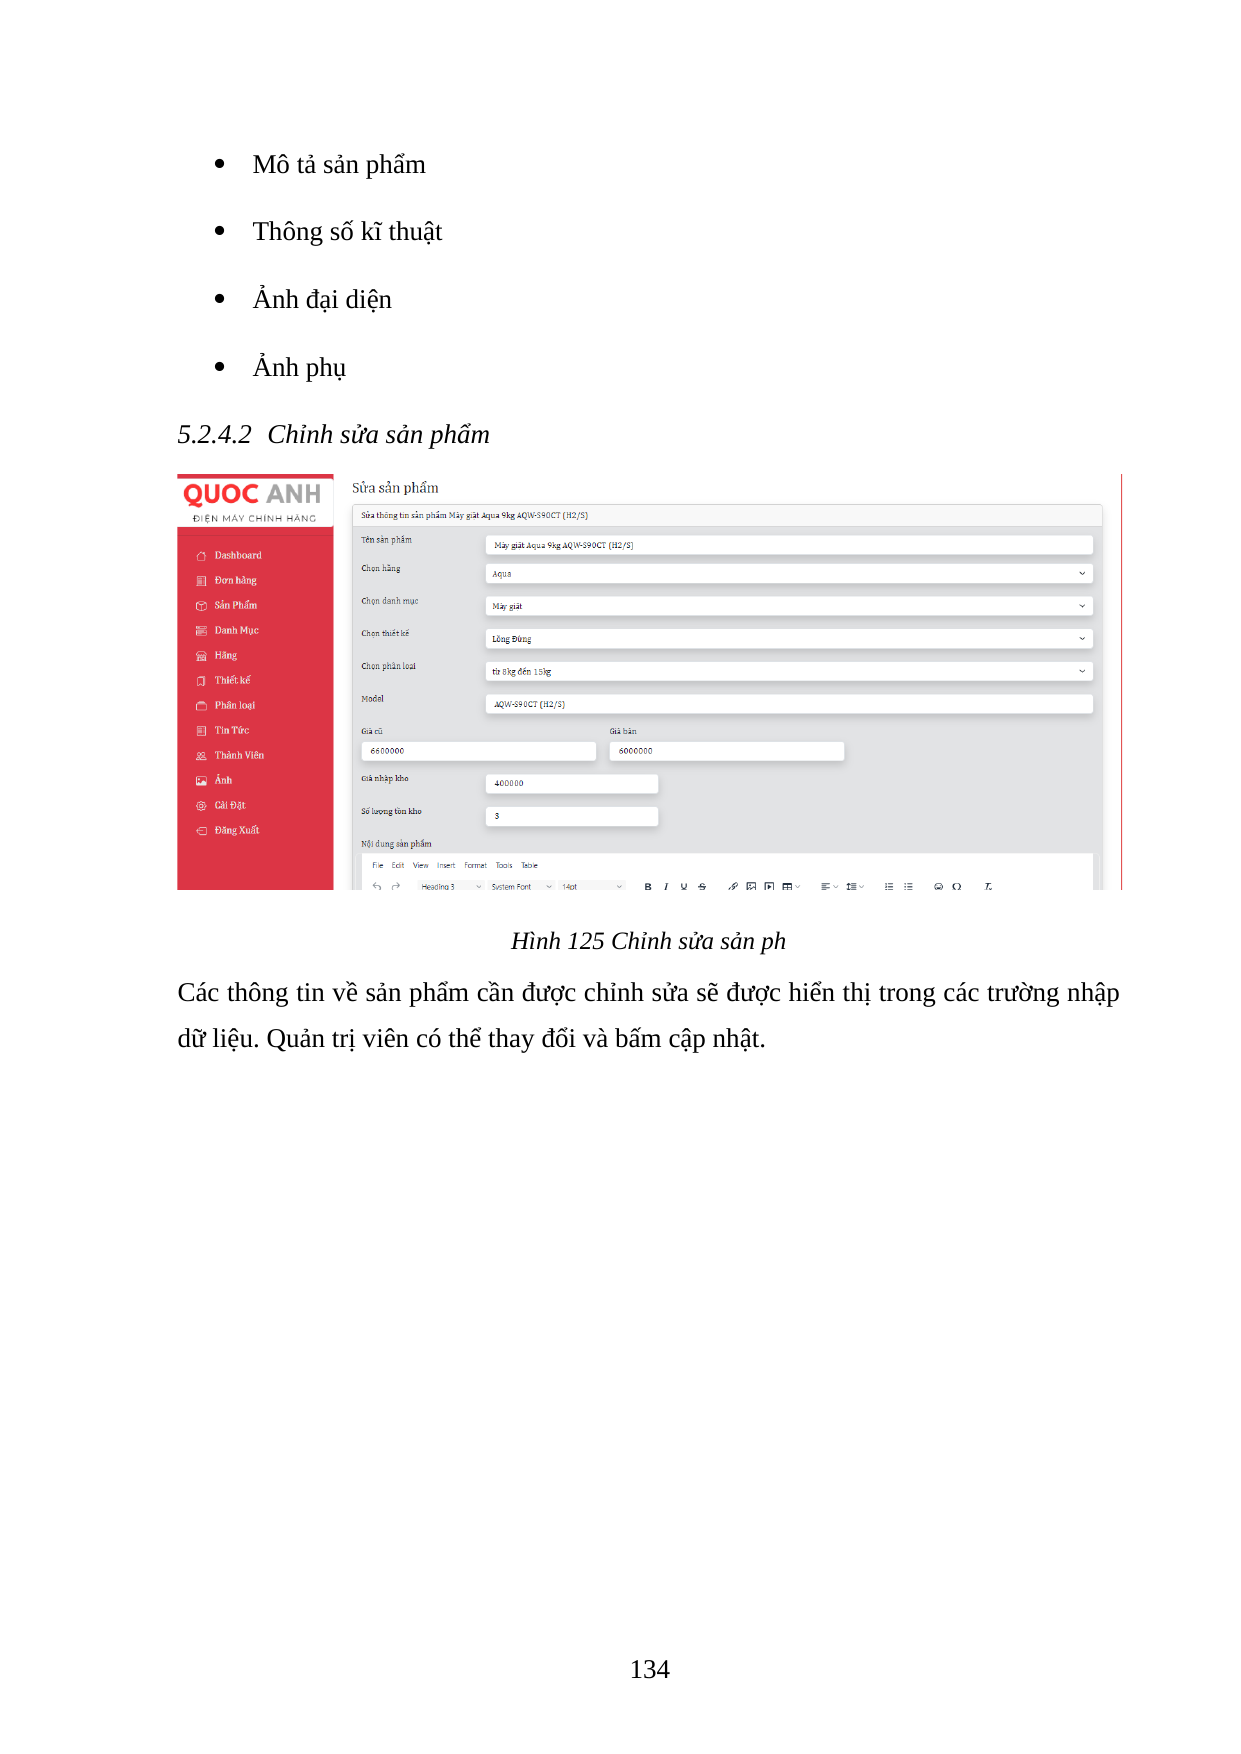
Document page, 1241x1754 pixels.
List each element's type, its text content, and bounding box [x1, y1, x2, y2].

text Hình 125 Chỉnh sửa sản ph [177, 926, 1122, 955]
picture [177, 474, 1123, 890]
list Mô tả sản phẩm [215, 148, 1122, 179]
list Ảnh phụ [215, 351, 1122, 382]
subtitle Chỉnh sửa sản phẩm [177, 418, 1122, 450]
list Ảnh đại diện [215, 283, 1122, 314]
text Các thông tin về sản phẩm cần được chỉnh sửa sẽ được hiển thị trong các trường nhập dữ liệu. Quản trị viên có thể thay đổi và bấm cập nhật. [177, 976, 1122, 1054]
list Thông số kĩ thuật [215, 215, 1122, 247]
